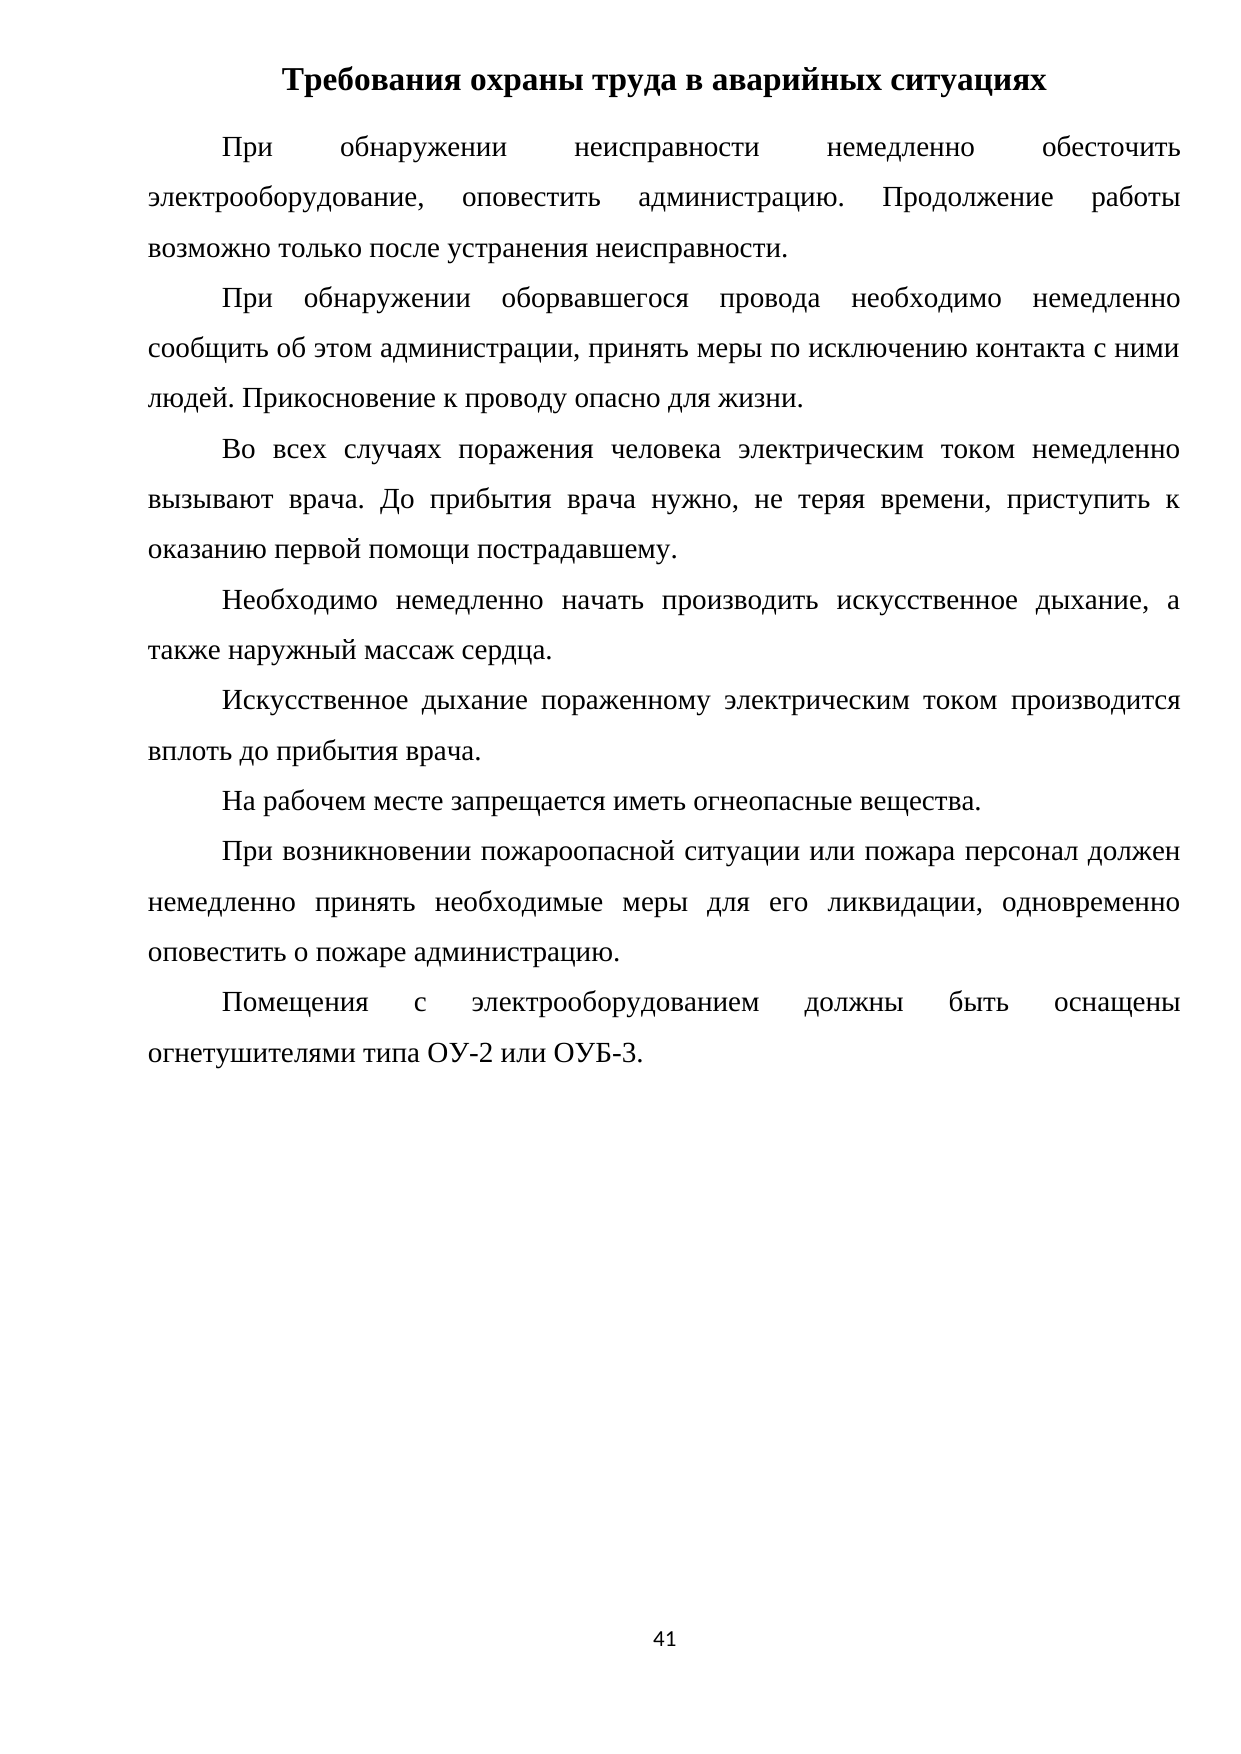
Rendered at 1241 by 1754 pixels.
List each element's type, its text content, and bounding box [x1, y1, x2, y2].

text Во всех случаях поражения человека электрическим током немедленно вызывают врача. До прибытия врача нужно, не теряя времени, приступить к оказанию первой помощи пострадавшему. [148, 431, 1181, 565]
text Необходимо немедленно начать производить искусственное дыхание, а также наружный массаж сердца. [148, 582, 1181, 666]
text Требования охраны труда в аварийных ситуациях [148, 59, 1181, 97]
text На рабочем месте запрещается иметь огнеопасные вещества. [148, 783, 1181, 817]
text При обнаружении неисправности немедленно обесточить электрооборудование, оповестить администрацию. Продолжение работы возможно только после устранения неисправности. [148, 129, 1181, 263]
text При возникновении пожароопасной ситуации или пожара персонал должен немедленно принять необходимые меры для его ликвидации, одновременно оповестить о пожаре администрацию. [148, 833, 1181, 968]
text Помещения с электрооборудованием должны быть оснащены огнетушителями типа ОУ-2 или ОУБ-3. [148, 984, 1181, 1068]
text При обнаружении оборвавшегося провода необходимо немедленно сообщить об этом администрации, принять меры по исключению контакта с ними людей. Прикосновение к проводу опасно для жизни. [148, 280, 1181, 414]
text Искусственное дыхание пораженному электрическим током производится вплоть до прибытия врача. [148, 682, 1181, 766]
